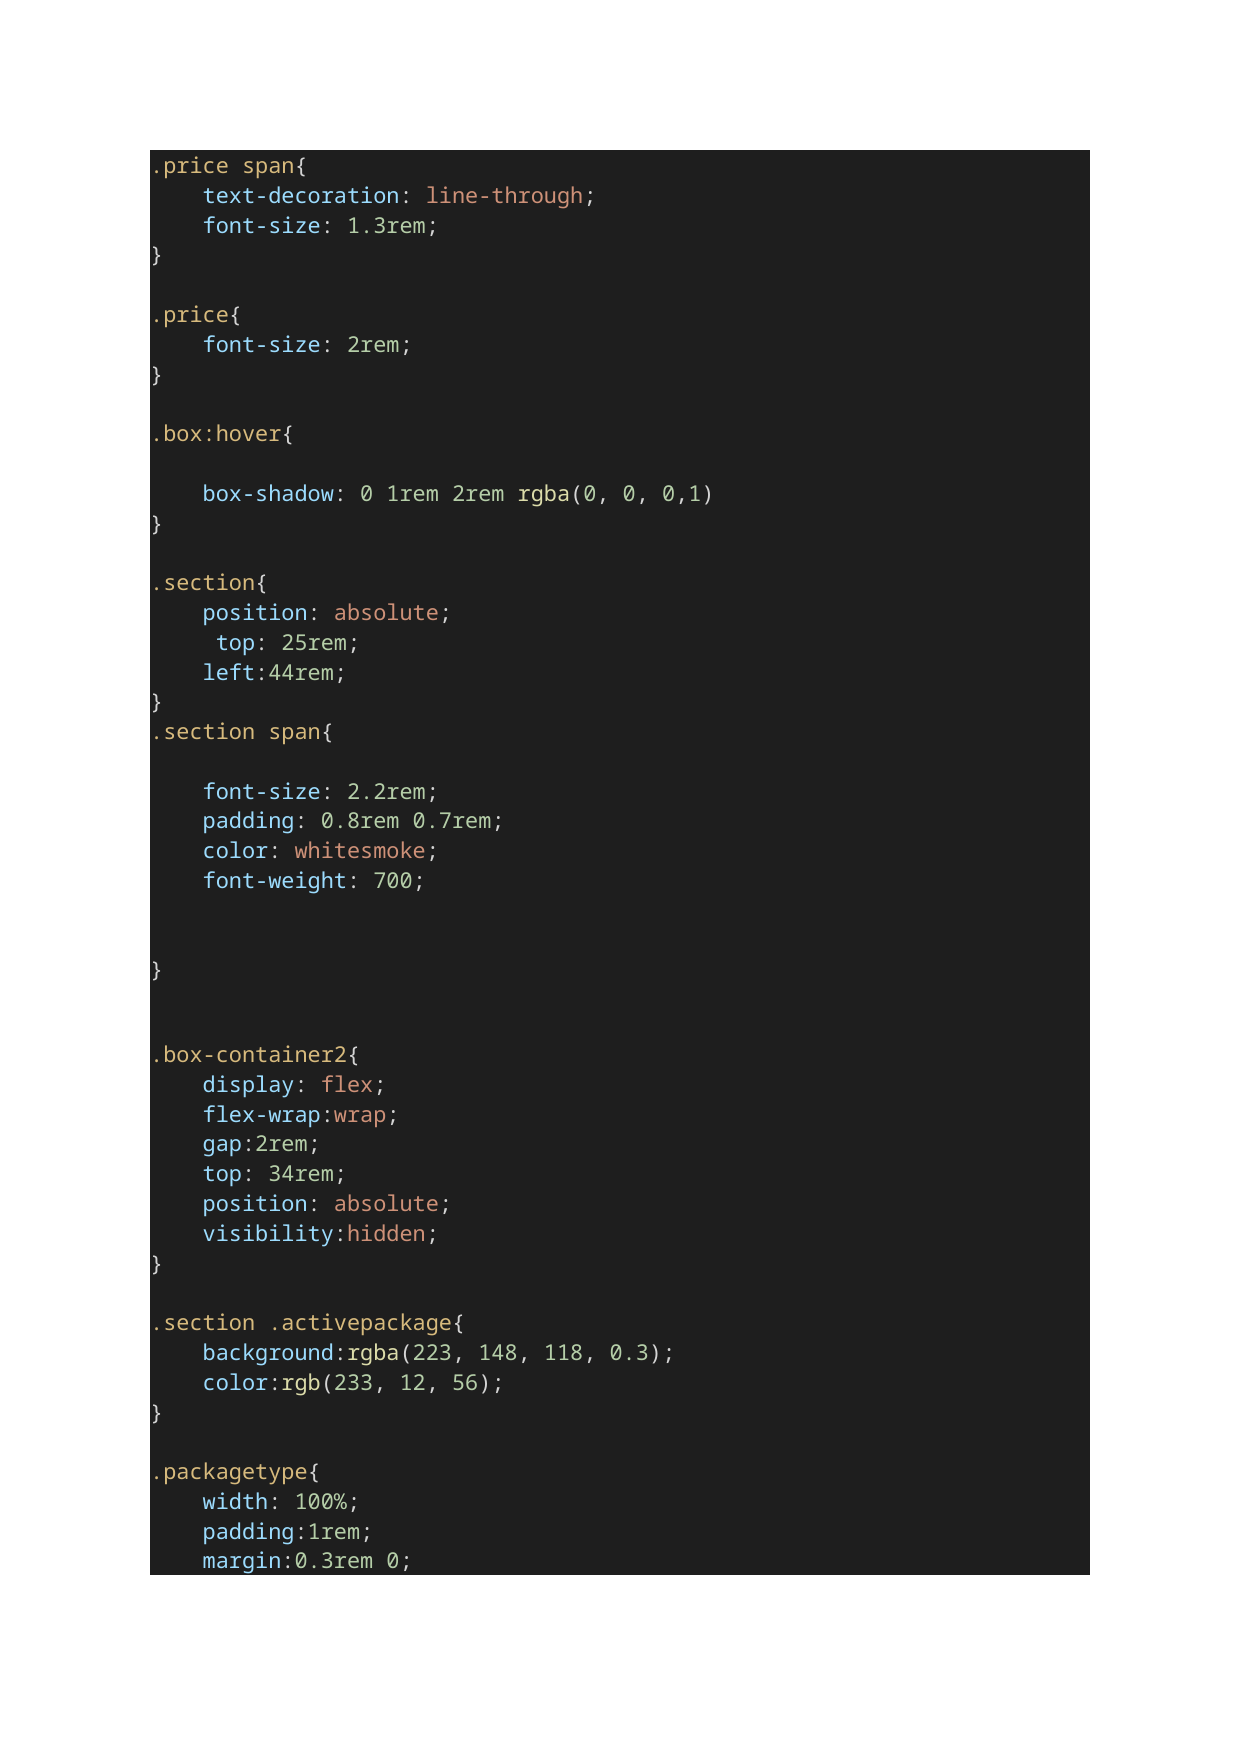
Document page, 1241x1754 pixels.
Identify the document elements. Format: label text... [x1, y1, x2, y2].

text .box:hover{ [150, 418, 1090, 448]
text top: 34rem; [150, 1158, 1090, 1188]
text .packagetype{ [150, 1456, 1090, 1486]
text background:rgba(223, 148, 118, 0.3); [150, 1337, 1090, 1367]
text .box-container2{ [150, 1039, 1090, 1069]
text top: 25rem; [150, 627, 1090, 656]
text .section .activepackage{ [150, 1307, 1090, 1337]
text padding: 0.8rem 0.7rem; [150, 805, 1090, 835]
text display: flex; [150, 1069, 1090, 1098]
text gap:2rem; [150, 1128, 1090, 1158]
text text-decoration: line-through; [150, 180, 1090, 209]
text } [150, 1247, 1090, 1277]
text font-size: 2rem; [150, 329, 1090, 358]
text font-weight: 700; [150, 865, 1090, 895]
text .price{ [150, 299, 1090, 329]
text color:rgb(233, 12, 56); [150, 1367, 1090, 1396]
text padding:1rem; [150, 1516, 1090, 1545]
text visibility:hidden; [150, 1218, 1090, 1247]
text color: whitesmoke; [150, 835, 1090, 865]
text .price span{ [150, 150, 1090, 180]
text margin:0.3rem 0; [150, 1545, 1090, 1575]
text .section span{ [150, 716, 1090, 746]
text width: 100%; [150, 1486, 1090, 1516]
text left:44rem; [150, 656, 1090, 686]
text } [150, 686, 1090, 716]
text font-size: 1.3rem; [150, 209, 1090, 239]
text } [150, 1396, 1090, 1426]
text } [150, 954, 1090, 984]
text } [150, 239, 1090, 269]
text flex-wrap:wrap; [150, 1098, 1090, 1128]
text } [150, 507, 1090, 537]
text box-shadow: 0 1rem 2rem rgba(0, 0, 0,1) [150, 478, 1090, 507]
text position: absolute; [150, 597, 1090, 627]
text .section{ [150, 567, 1090, 597]
text font-size: 2.2rem; [150, 776, 1090, 805]
text position: absolute; [150, 1188, 1090, 1218]
text } [150, 358, 1090, 388]
